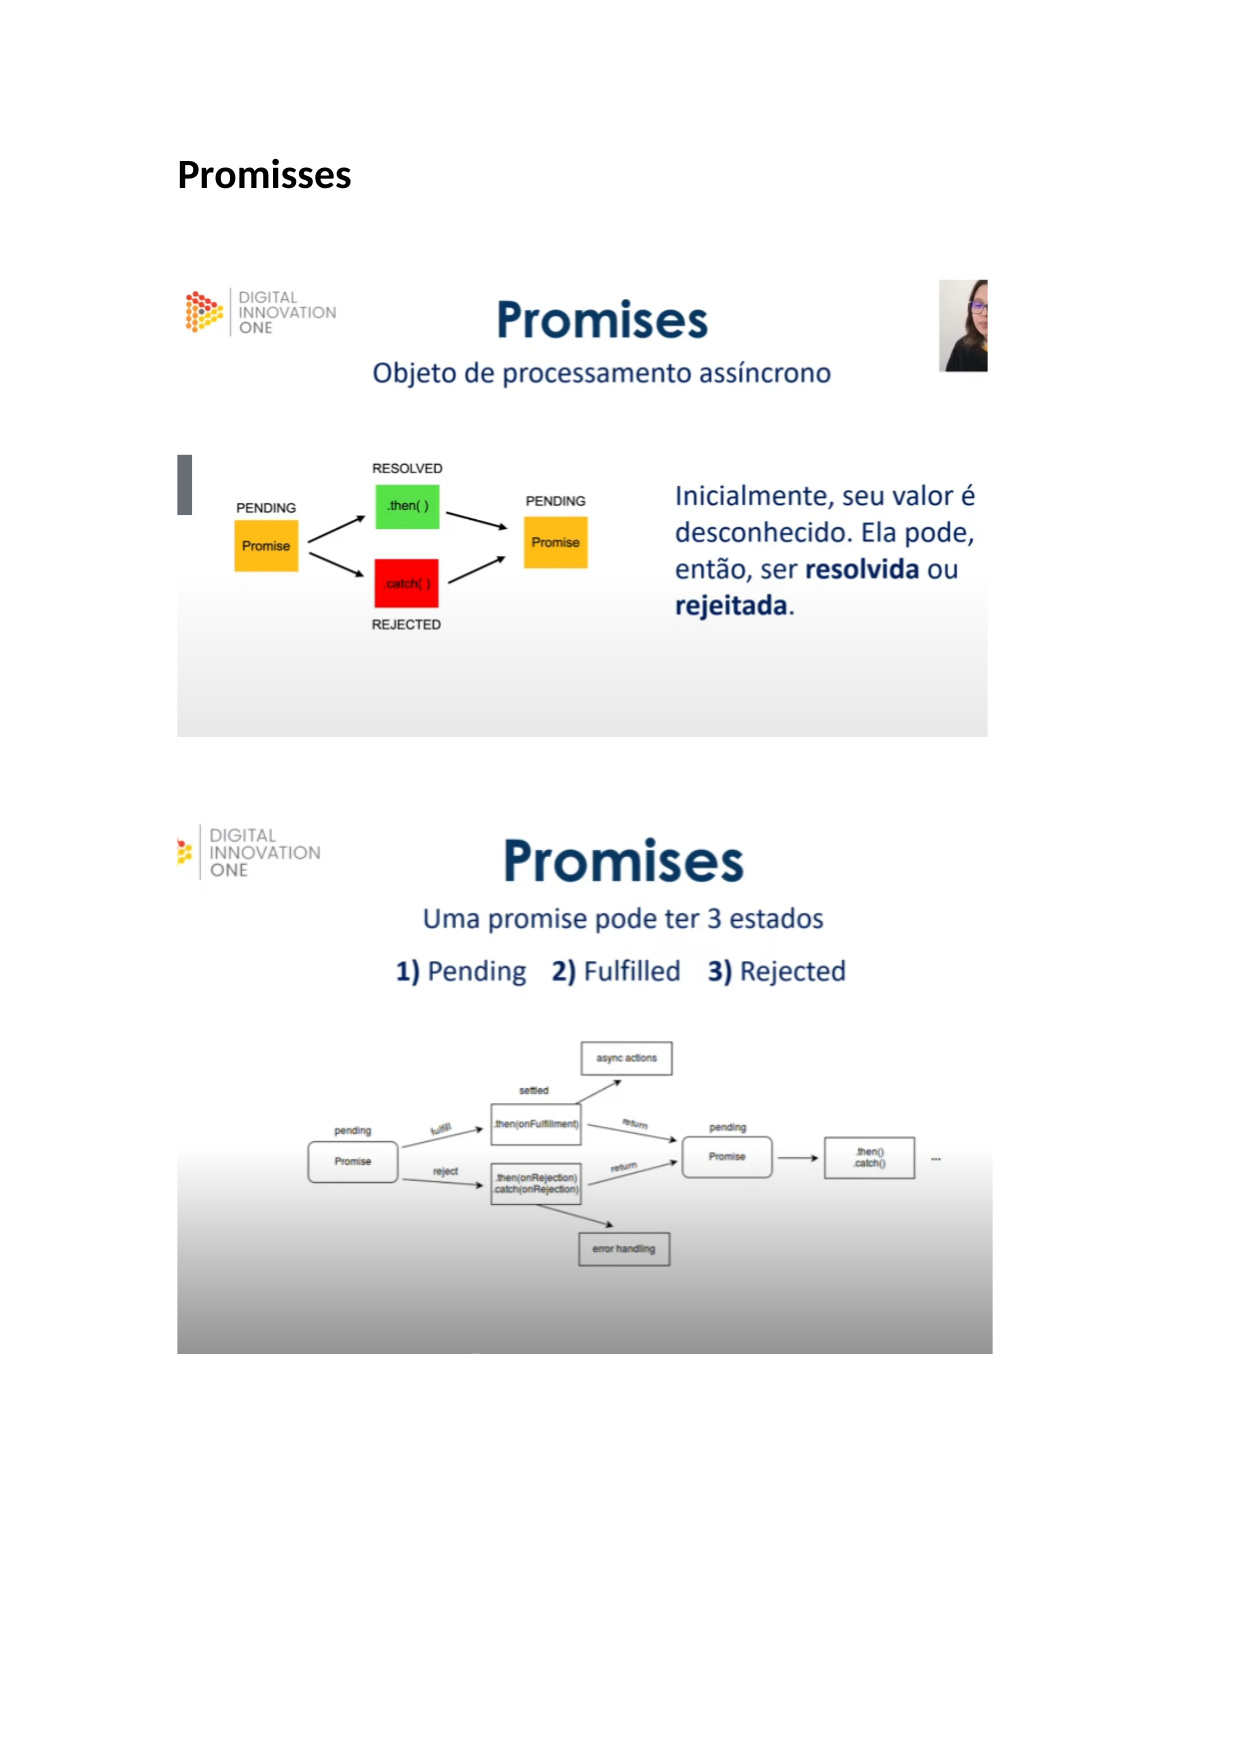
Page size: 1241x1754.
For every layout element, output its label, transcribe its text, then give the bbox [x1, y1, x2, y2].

picture [177, 274, 988, 737]
text Promisses [177, 148, 1063, 198]
picture [177, 810, 993, 1354]
